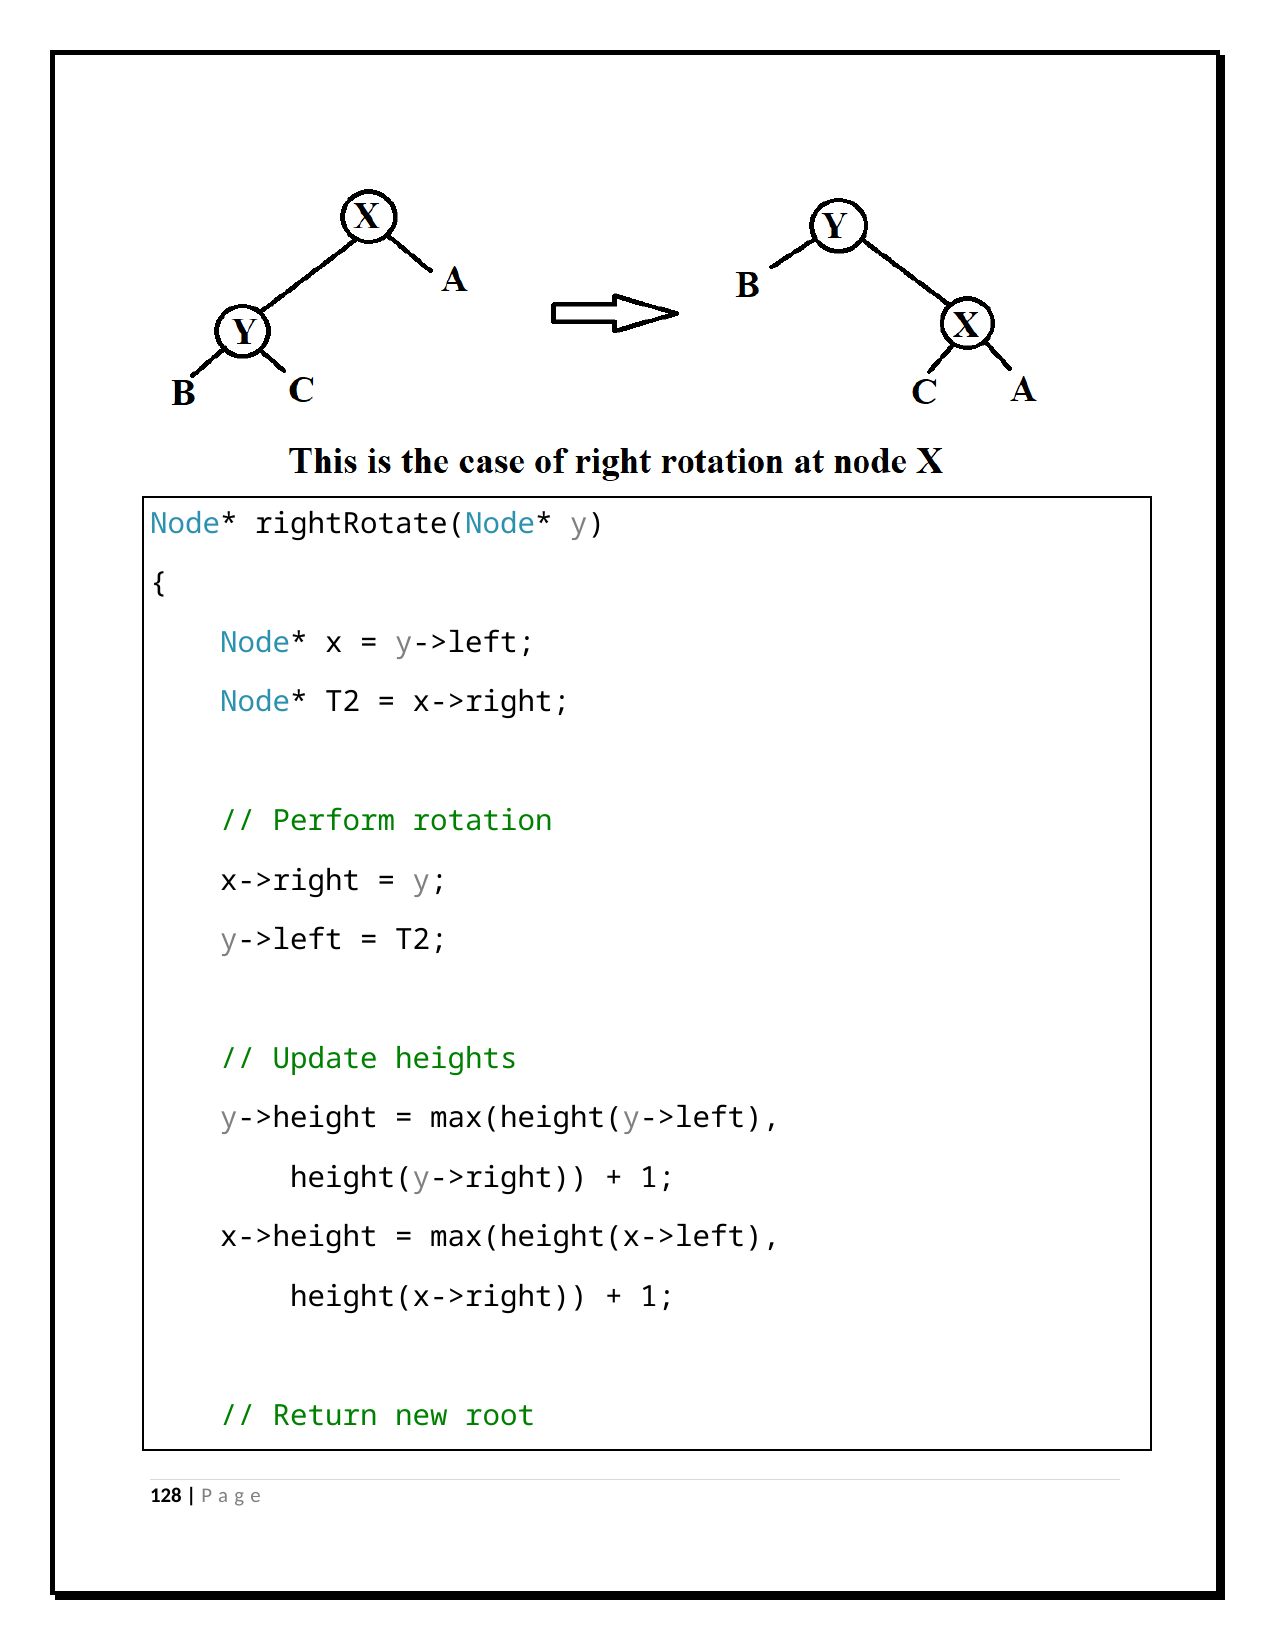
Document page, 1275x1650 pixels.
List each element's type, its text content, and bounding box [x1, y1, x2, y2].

text Node* x = y->left; [150, 621, 1120, 661]
text y->left = T2; [150, 918, 1120, 958]
picture [150, 150, 1125, 490]
text y->height = max(height(y->left), [150, 1097, 1120, 1136]
text { [150, 561, 1120, 601]
text x->right = y; [150, 859, 1120, 898]
text x->height = max(height(x->left), [150, 1216, 1120, 1255]
text // Update heights [150, 1037, 1120, 1077]
text Node* rightRotate(Node* y) [150, 502, 1120, 542]
text height(x->right)) + 1; [150, 1275, 1120, 1315]
text Node* T2 = x->right; [150, 680, 1120, 720]
text height(y->right)) + 1; [150, 1156, 1120, 1196]
text // Return new root [150, 1394, 1120, 1434]
text // Perform rotation [150, 799, 1120, 839]
